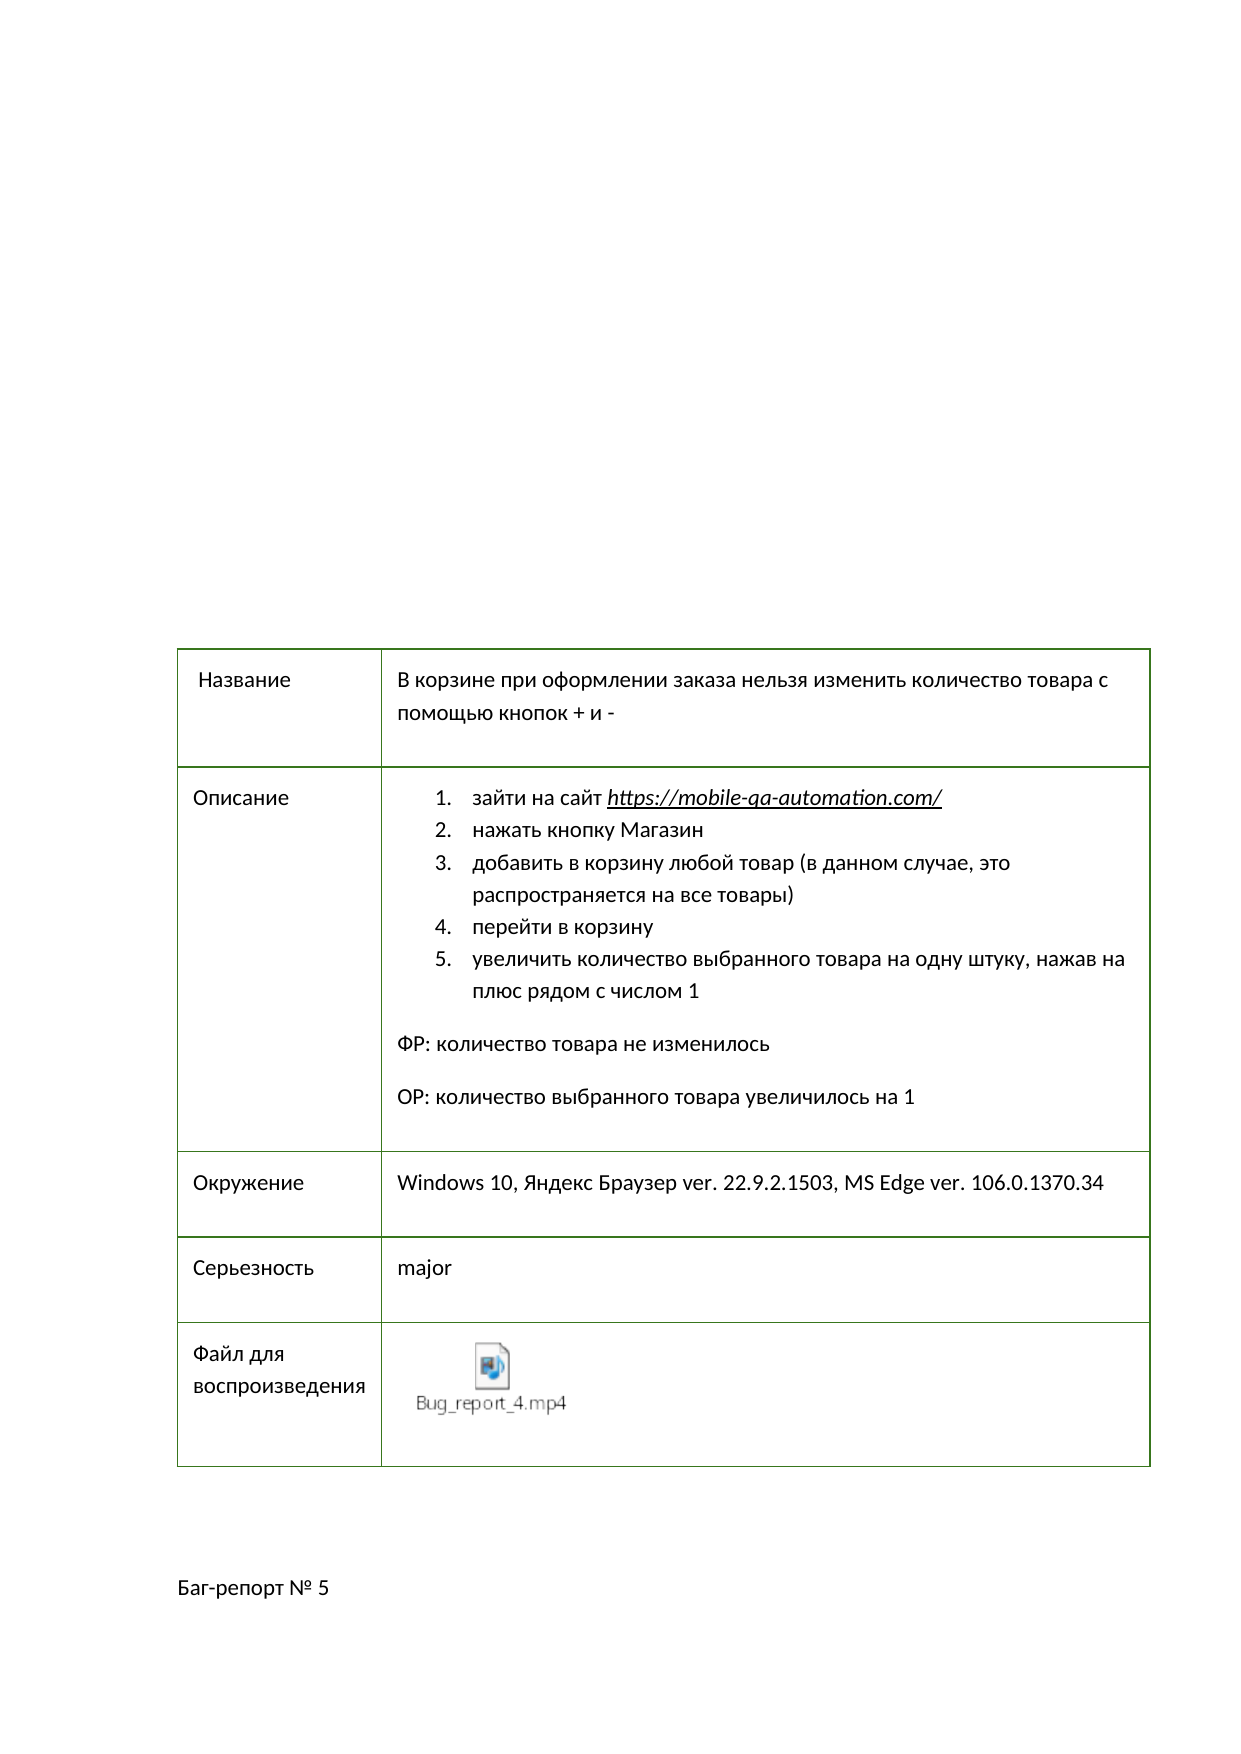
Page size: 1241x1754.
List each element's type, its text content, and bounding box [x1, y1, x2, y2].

table_cell Описание [178, 768, 381, 1151]
table_cell [382, 1323, 1149, 1466]
table_header В корзине при оформлении заказа нельзя изменить количество товара с помощью кнопок + и - [382, 650, 1149, 766]
table_cell зайти на сайт https://mobile-qa-automation.com/ нажать кнопку Магазин добавить в корзину любой товар (в данном случае, это распространяется на все товары) перейти в корзину увеличить количество выбранного товара на одну штуку, нажав на плюс рядом с числом 1 ФР: количество товара не изменилось ОР: количество выбранного товара увеличилось на 1 [382, 768, 1149, 1151]
table_cell major [382, 1238, 1149, 1322]
table_cell Серьезность [178, 1238, 381, 1322]
table_header Название [178, 650, 381, 766]
table_cell Windows 10, Яндекс Браузер ver. 22.9.2.1503, MS Edge ver. 106.0.1370.34 [382, 1152, 1149, 1236]
text Баг-репорт № 5 [177, 1573, 1152, 1601]
table_cell Файл для воспроизведения [178, 1323, 381, 1466]
table_cell Окружение [178, 1152, 381, 1236]
